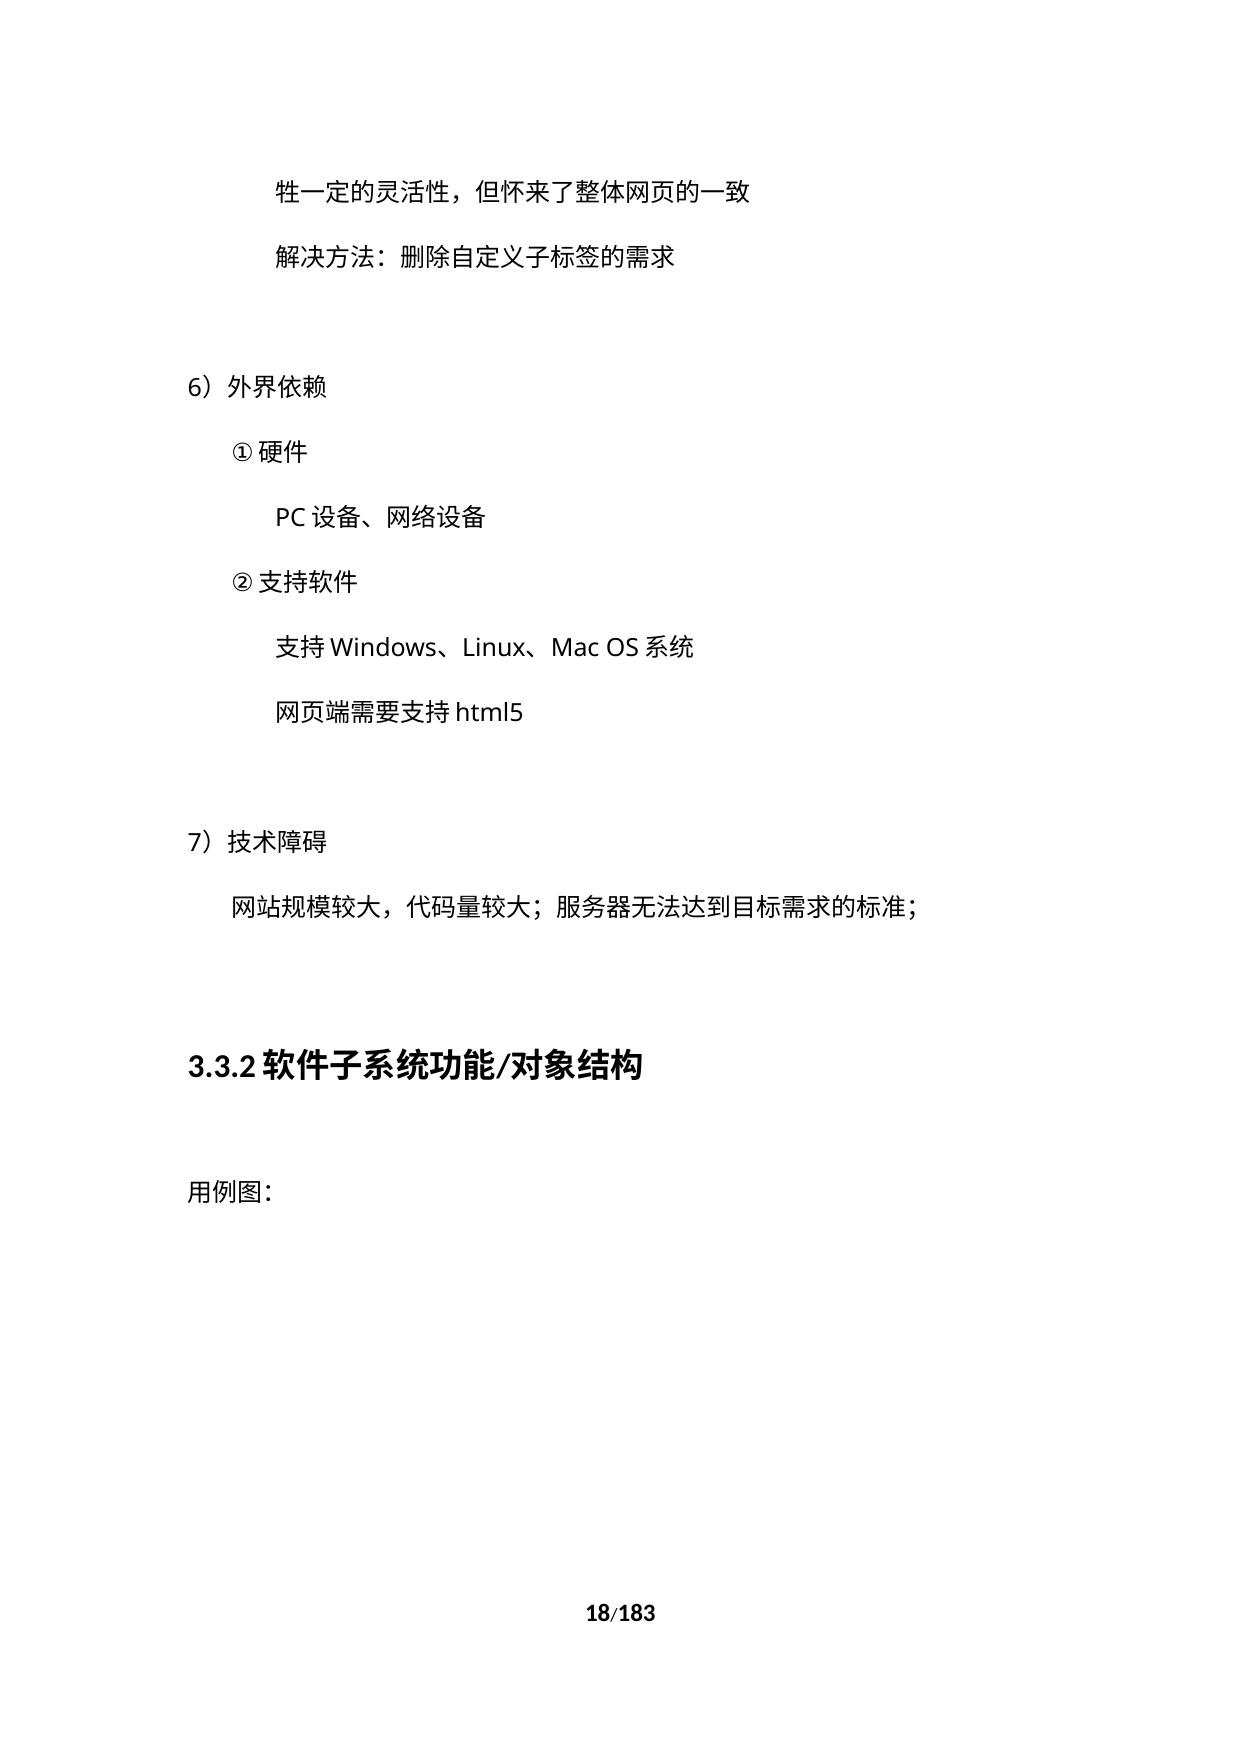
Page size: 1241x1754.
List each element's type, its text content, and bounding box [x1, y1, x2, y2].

text 解决方法：删除自定义子标签的需求 [275, 223, 1053, 288]
text ②支持软件 [231, 548, 1053, 613]
text 用例图： [187, 1158, 1053, 1223]
subtitle 3.3.2软件子系统功能/对象结构 [187, 1031, 1053, 1096]
text 6）外界依赖 [187, 353, 1053, 418]
text PC设备、网络设备 [231, 483, 1053, 548]
text 网页端需要支持html5 [231, 678, 1053, 743]
text 7）技术障碍 [187, 808, 1053, 873]
text ①硬件 [231, 418, 1053, 483]
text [275, 158, 1053, 223]
text 支持Windows、Linux、Mac OS系统 [231, 613, 1053, 678]
text 网站规模较大，代码量较大；服务器无法达到目标需求的标准； [187, 873, 1053, 938]
